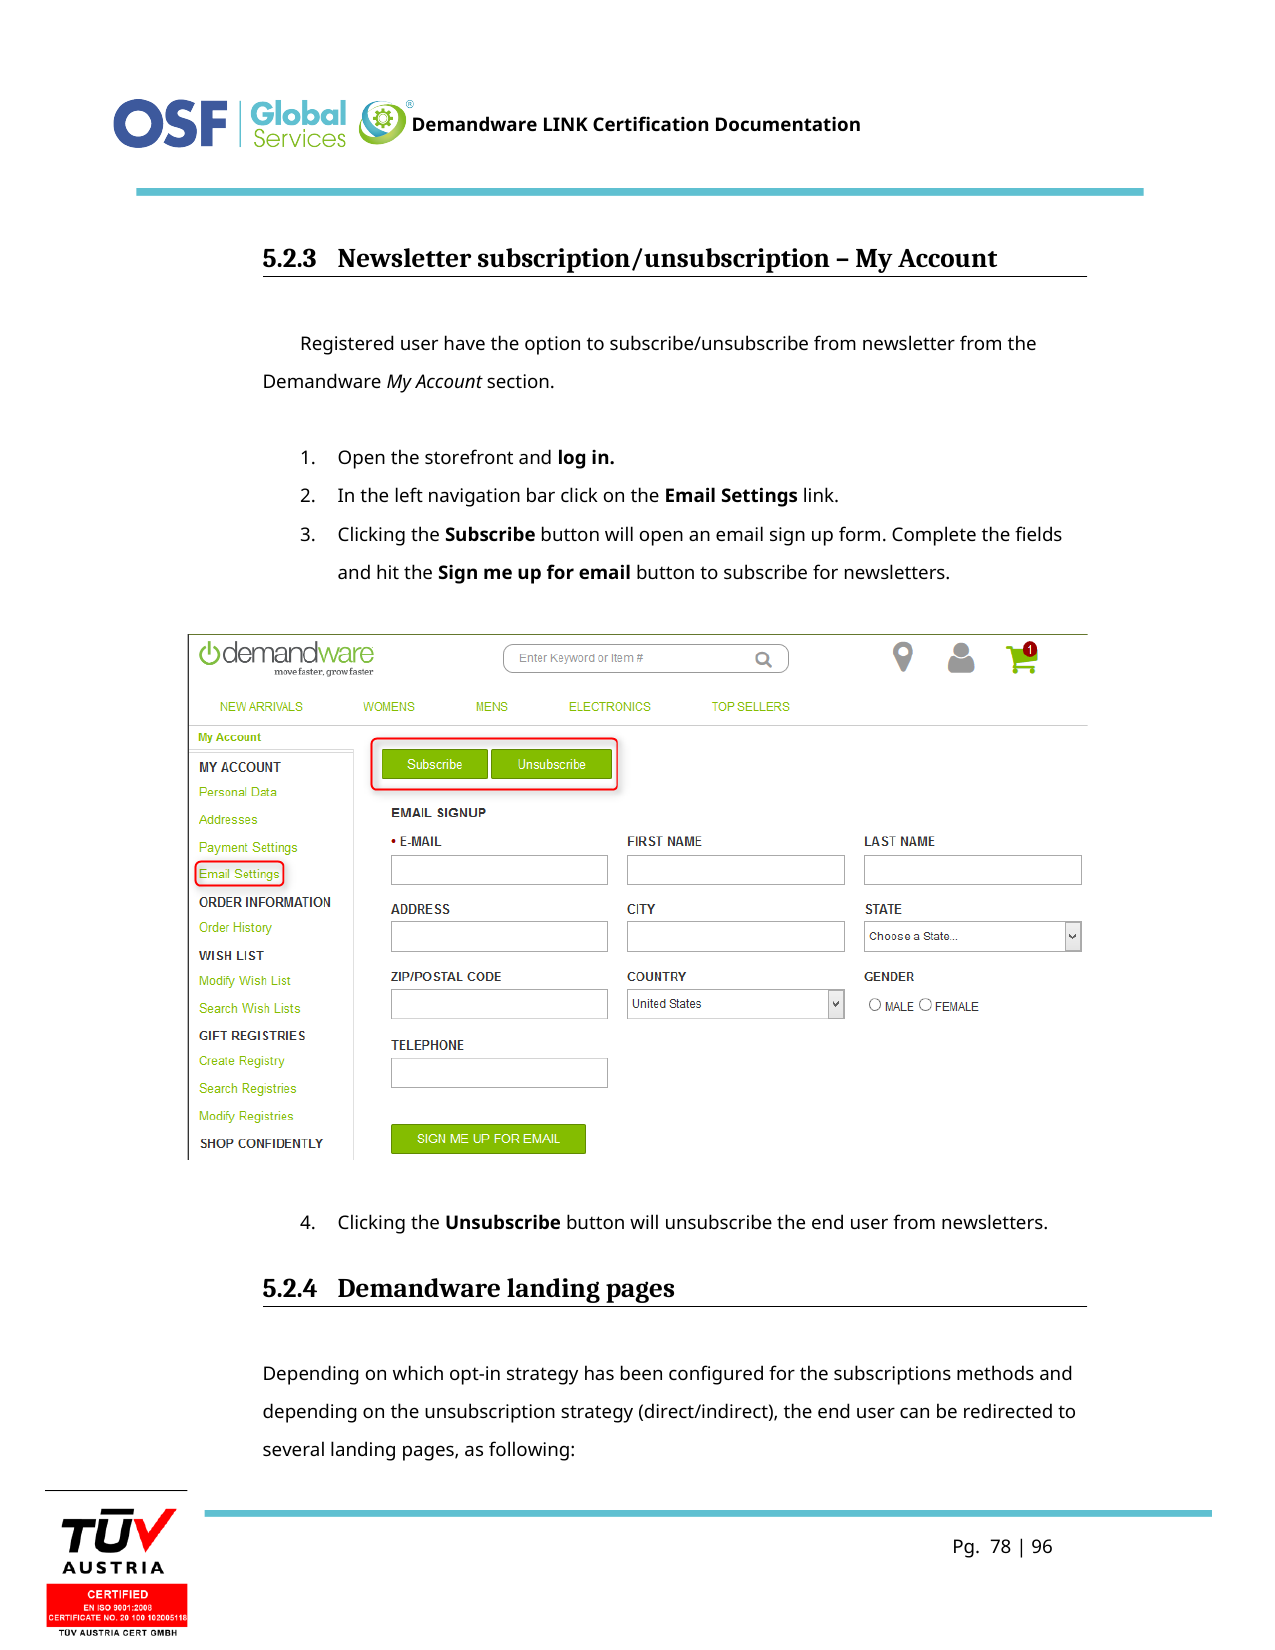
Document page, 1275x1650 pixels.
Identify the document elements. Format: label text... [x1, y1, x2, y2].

subtitle Newsletter subscription/unsubscription – My Account [262, 243, 1087, 277]
picture [136, 188, 1144, 196]
picture [204, 1510, 1212, 1517]
subtitle Demandware landing pages [262, 1273, 1087, 1307]
list Open the storefront and log in. [300, 444, 1087, 470]
list Clicking the Unsubscribe button will unsubscribe the end user from newsletters. [262, 1209, 1087, 1235]
picture [113, 99, 414, 148]
picture [187, 634, 1088, 1160]
list Clicking the Subscribe button will open an email sign up form. Complete the fields and hit the Sign me up for email button to subscribe for newsletters. [300, 521, 1087, 584]
text Registered user have the option to subscribe/unsubscribe from newsletter from the Demandware My Account section. [262, 330, 1087, 394]
text Depending on which opt-in strategy has been configured for the subscriptions methods and depending on the unsubscription strategy (direct/indirect), the end user can be redirected to several landing pages, as following: [262, 1360, 1087, 1462]
picture [43, 1490, 187, 1634]
list In the left navigation bar click on the Email Settings link. [300, 483, 1087, 508]
